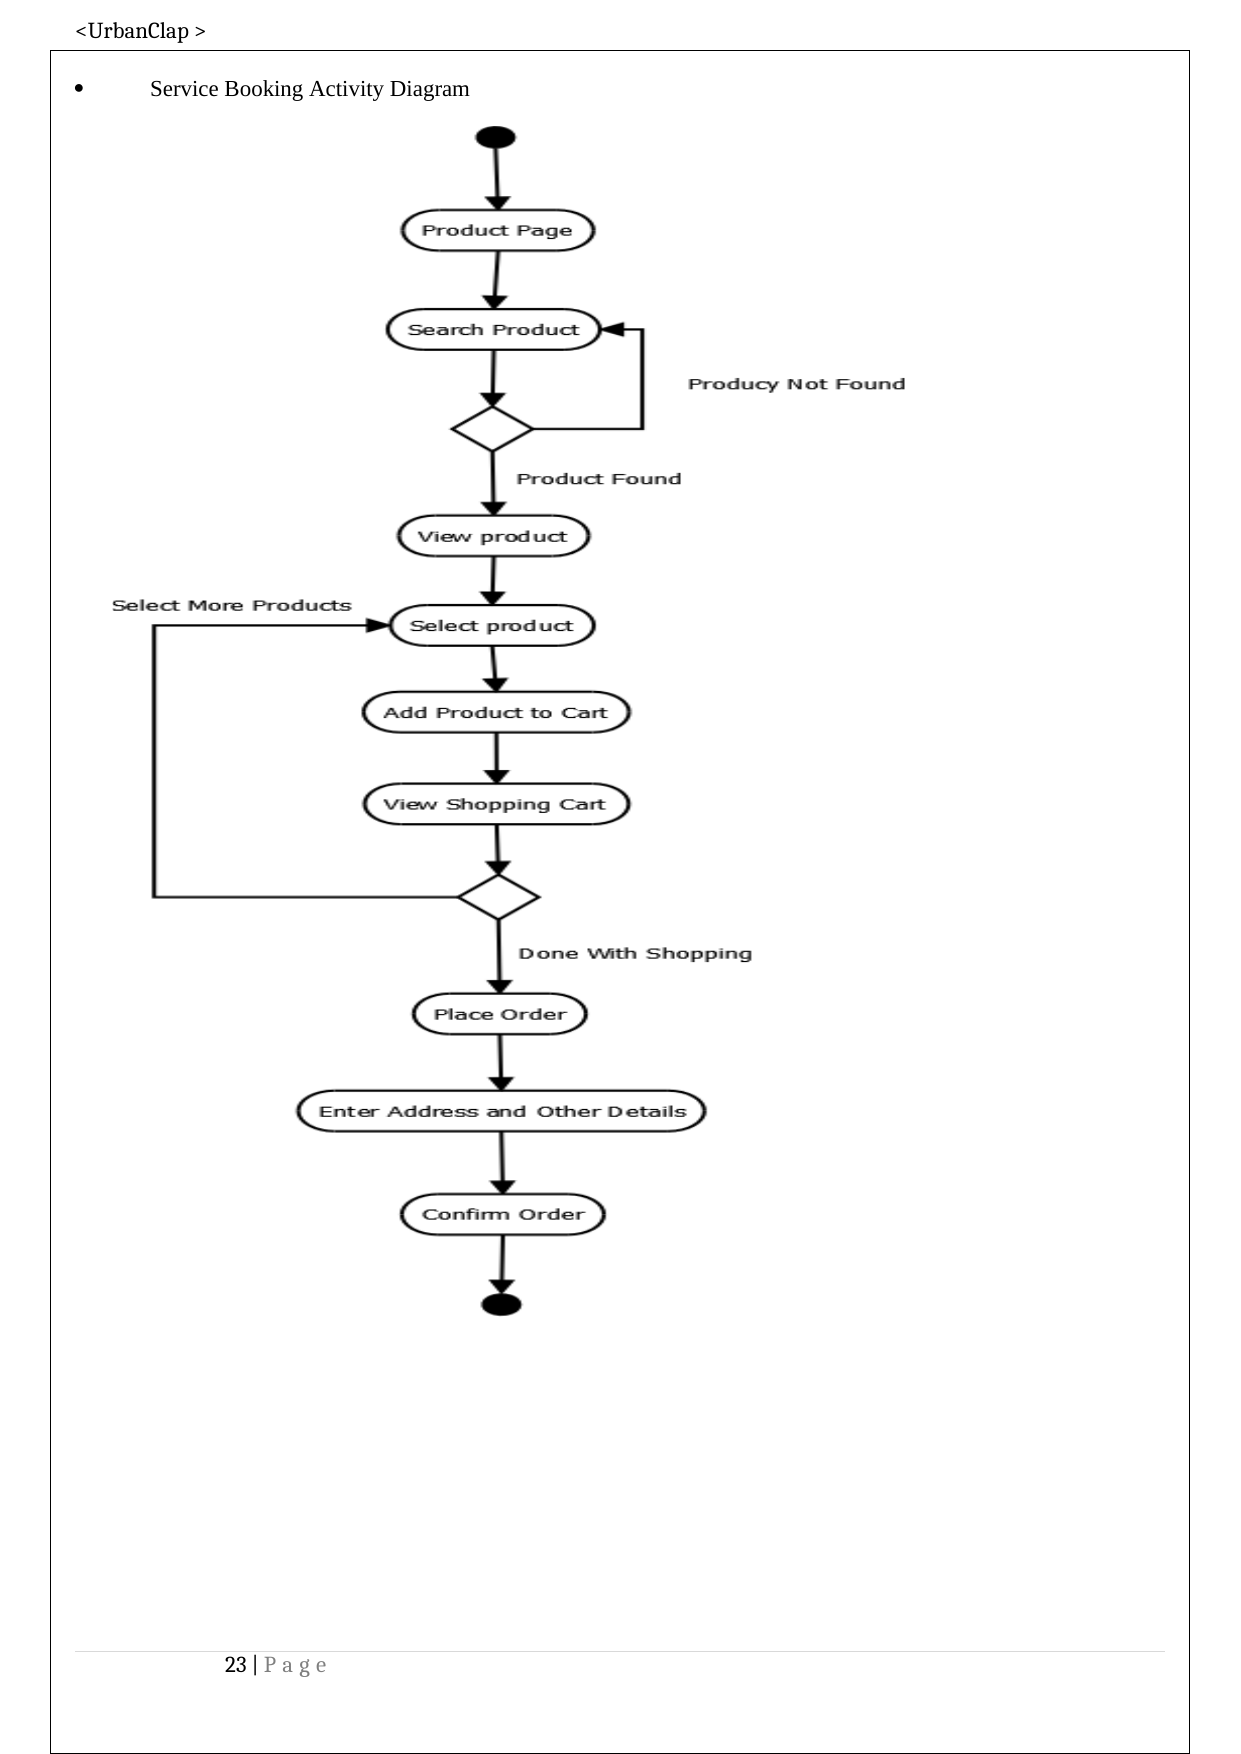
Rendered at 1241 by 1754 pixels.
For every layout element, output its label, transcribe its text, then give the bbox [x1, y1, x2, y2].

list Service Booking Activity Diagram [75, 279, 1165, 306]
picture [112, 330, 907, 1522]
